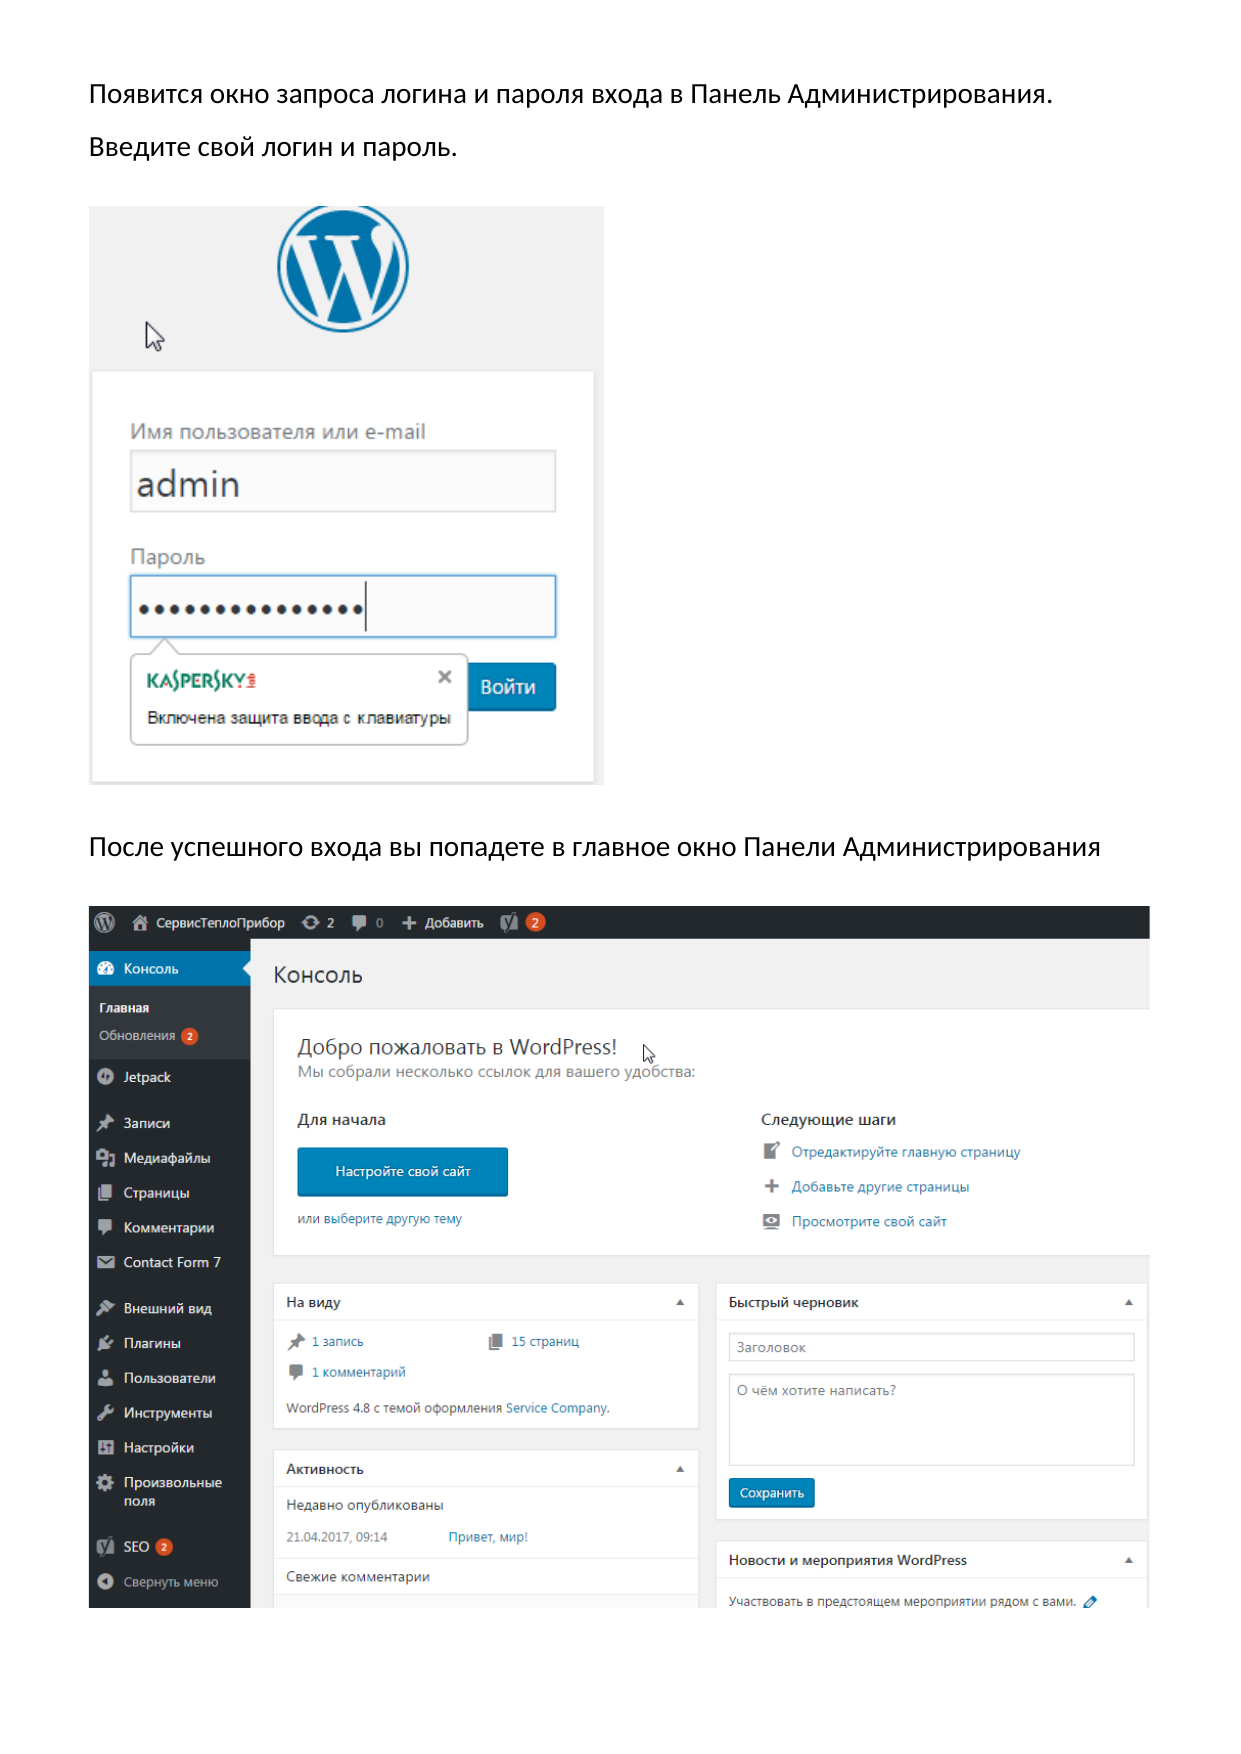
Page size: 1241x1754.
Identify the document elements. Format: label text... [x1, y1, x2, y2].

picture [97, 962, 114, 974]
picture [156, 967, 170, 973]
picture [88, 906, 1150, 1608]
picture [88, 206, 605, 785]
text Появится окно запроса логина и пароля входа в Панель Администрирования. Введите свой логин и пароль. [89, 75, 1152, 164]
picture [146, 967, 155, 973]
text После успешного входа вы попадете в главное окно Панели Администрирования [89, 828, 1152, 863]
